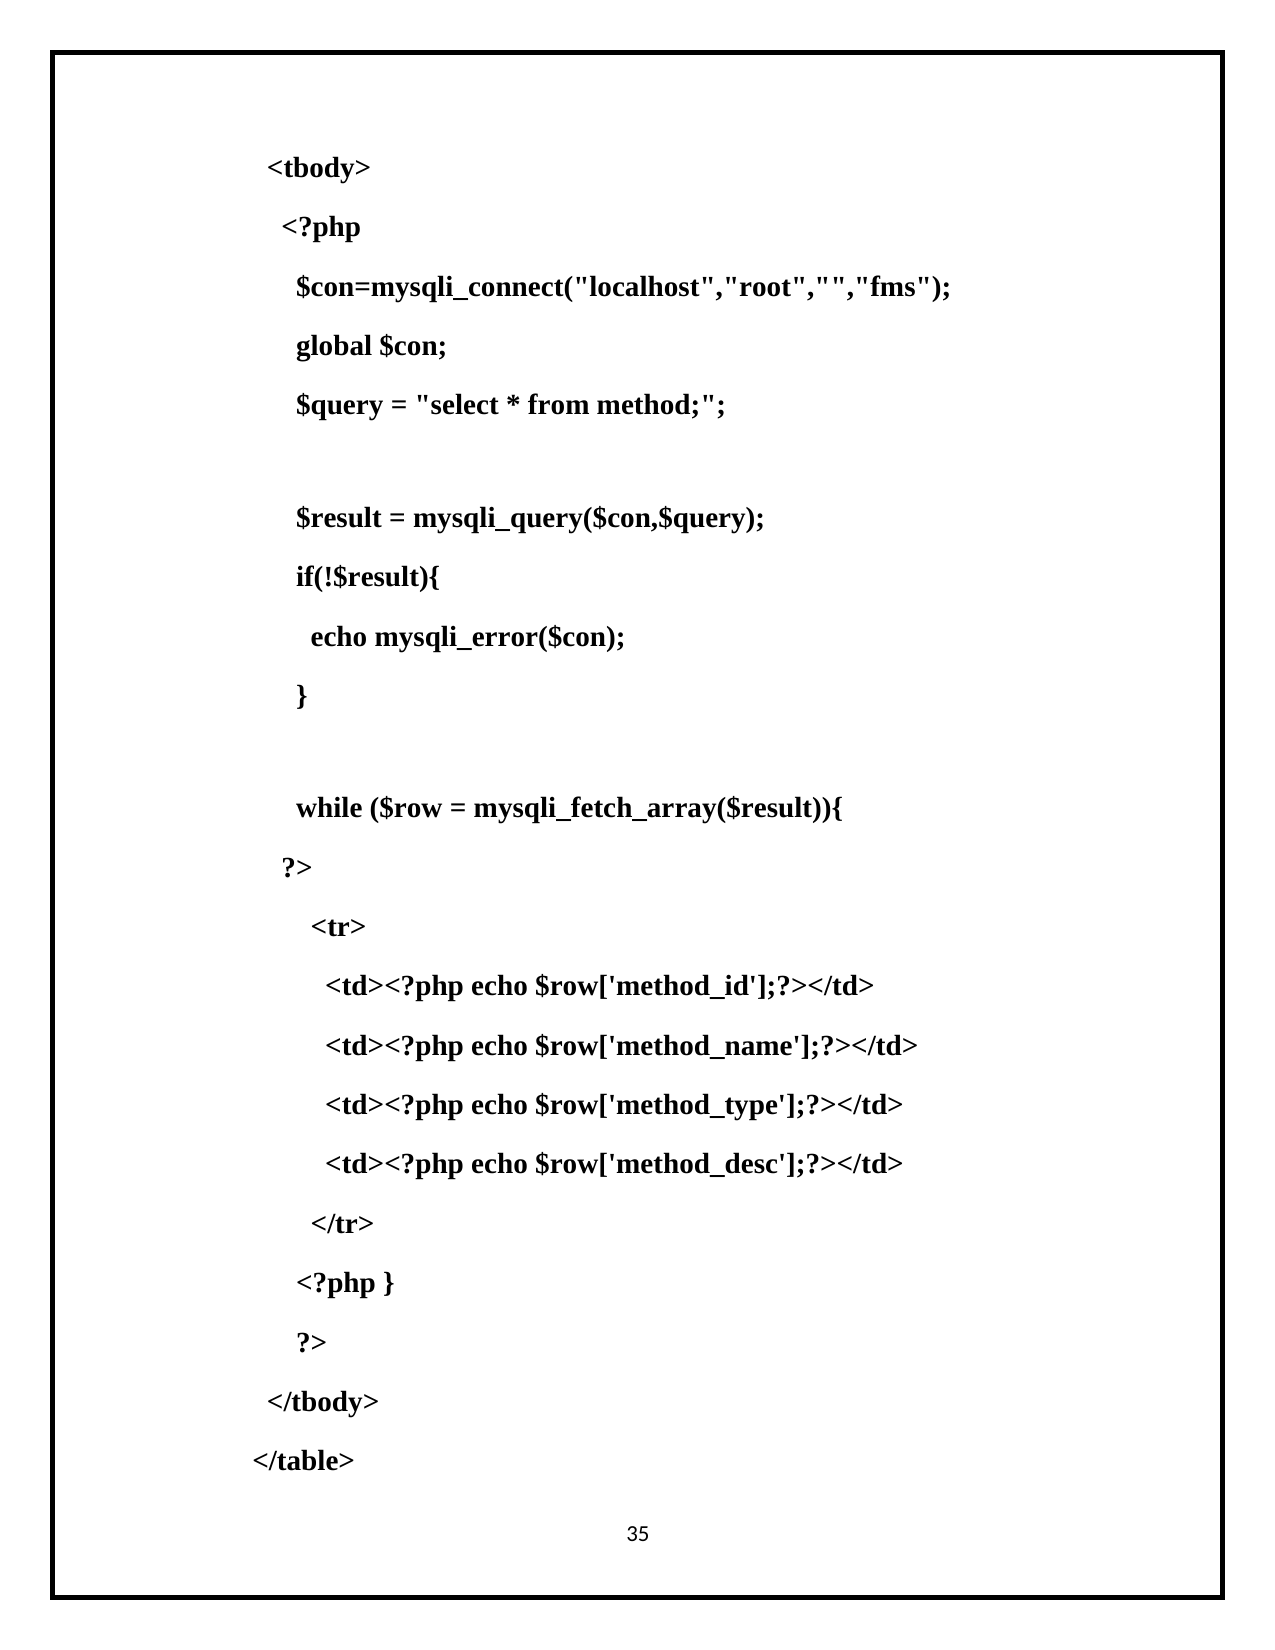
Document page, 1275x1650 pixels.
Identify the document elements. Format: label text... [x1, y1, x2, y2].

text echo mysqli_error($con); [150, 619, 1125, 652]
text <tbody> [150, 150, 1125, 183]
text ?> [150, 1325, 1125, 1358]
text <tr> [150, 909, 1125, 943]
text <td><?php echo $row['method_name'];?></td> [150, 1028, 1125, 1061]
text global $con; [150, 328, 1125, 362]
text } [150, 678, 1125, 712]
text </table> [150, 1443, 1125, 1477]
text <?php } [150, 1265, 1125, 1299]
text if(!$result){ [150, 559, 1125, 593]
text $result = mysqli_query($con,$query); [150, 500, 1125, 533]
text <td><?php echo $row['method_type'];?></td> [150, 1087, 1125, 1121]
text while ($row = mysqli_fetch_array($result)){ [150, 790, 1125, 824]
text ?> [150, 850, 1125, 883]
text $query = "select * from method;"; [150, 387, 1125, 421]
text <td><?php echo $row['method_desc'];?></td> [150, 1147, 1125, 1180]
text <?php [150, 209, 1125, 243]
text $con=mysqli_connect("localhost","root","","fms"); [150, 269, 1125, 302]
text </tbody> [150, 1384, 1125, 1418]
text <td><?php echo $row['method_id'];?></td> [150, 968, 1125, 1002]
text </tr> [150, 1206, 1125, 1239]
